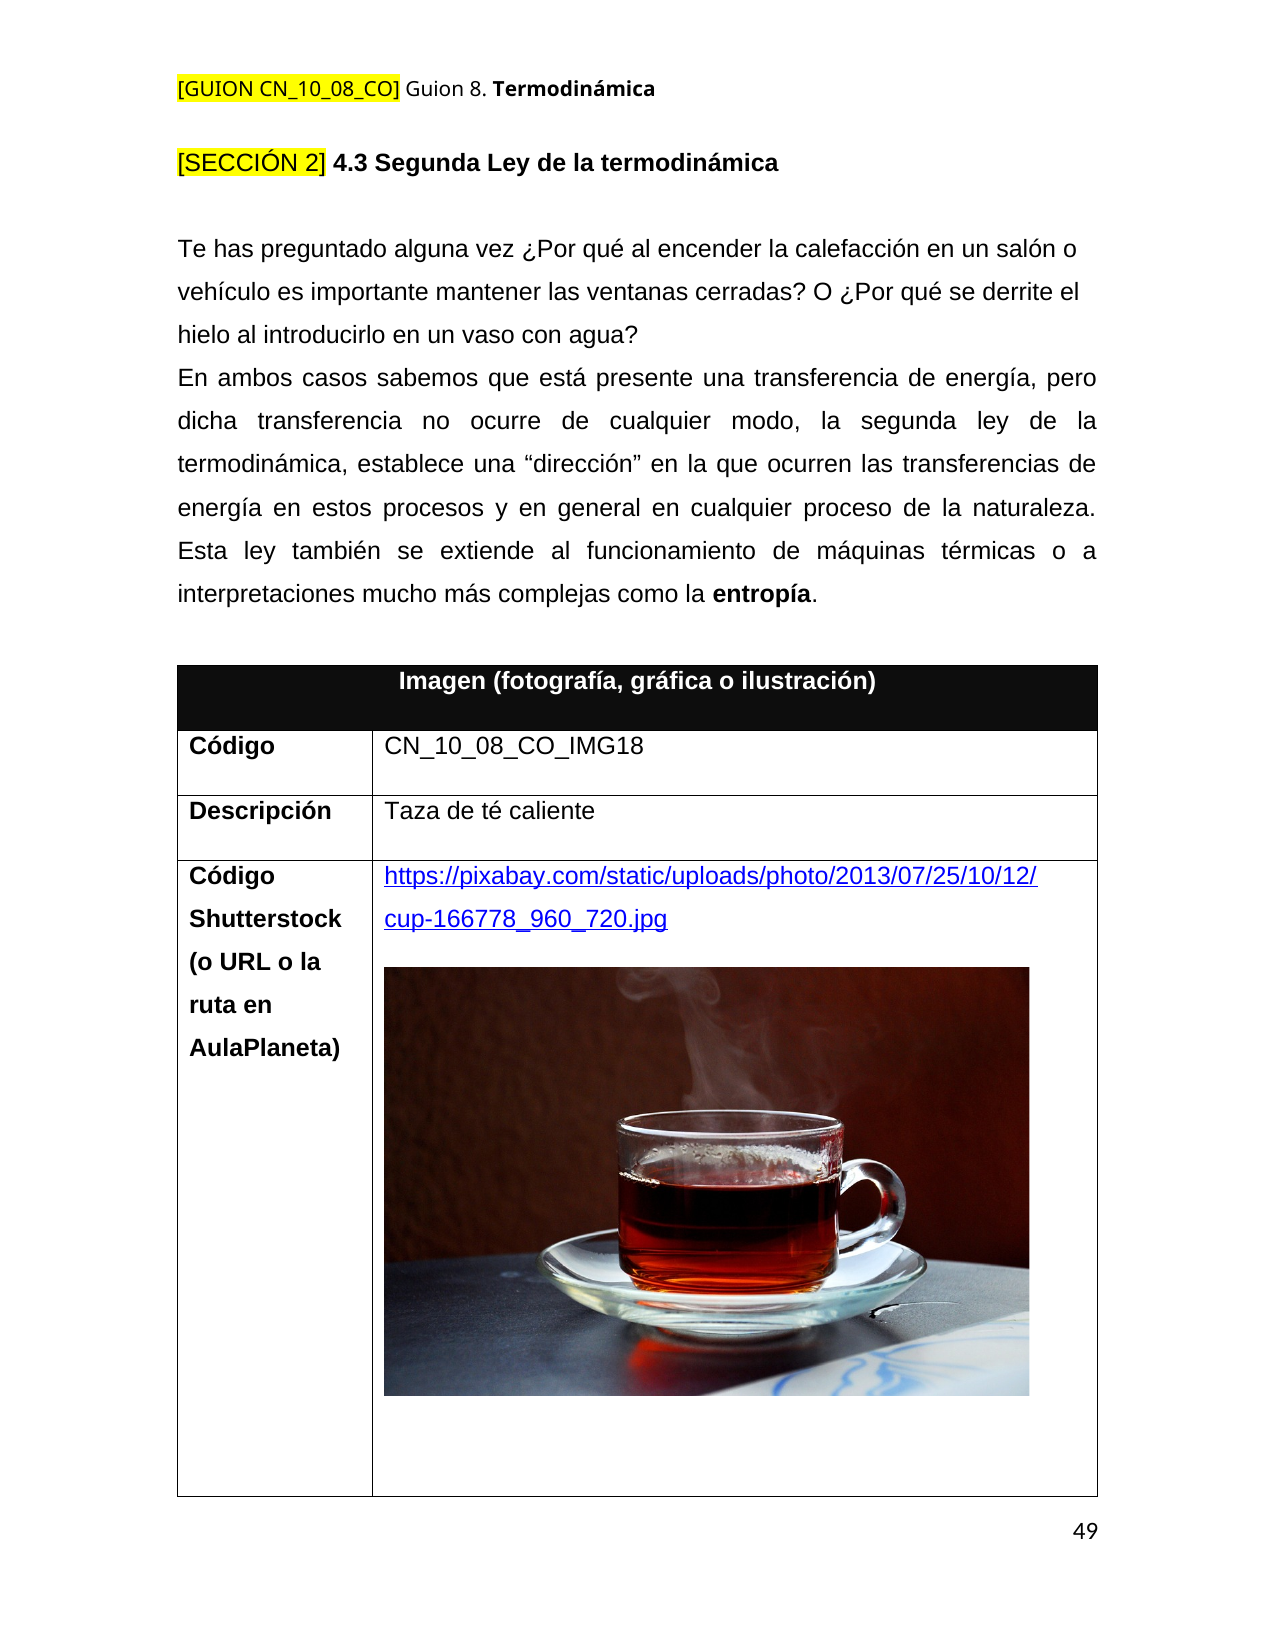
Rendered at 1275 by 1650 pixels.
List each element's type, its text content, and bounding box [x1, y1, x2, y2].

text En ambos casos sabemos que está presente una transferencia de energía, pero dicha transferencia no ocurre de cualquier modo, la segunda ley de la termodinámica, establece una “dirección” en la que ocurren las transferencias de energía en estos procesos y en general en cualquier proceso de la naturaleza. Esta ley también se extiende al funcionamiento de máquinas térmicas o a interpretaciones mucho más complejas como la entropía. [177, 363, 1098, 608]
text [SECCIÓN 2] 4.3 Segunda Ley de la termodinámica [326, 148, 1098, 176]
table_cell CN_10_08_CO_IMG18 [373, 731, 1097, 795]
table_cell Taza de té caliente [373, 796, 1097, 860]
table_cell Código [178, 731, 372, 795]
table_header Imagen (fotografía, gráfica o ilustración) [178, 666, 1097, 730]
table_cell Descripción [178, 796, 372, 860]
text Te has preguntado alguna vez ¿Por qué al encender la calefacción en un salón o vehículo es importante mantener las ventanas cerradas? O ¿Por qué se derrite el hielo al introducirlo en un vaso con agua? [177, 234, 1098, 349]
picture [384, 967, 1030, 1396]
table_cell Código Shutterstock (o URL o la ruta en AulaPlaneta) [178, 861, 372, 1496]
table_cell https://pixabay.com/static/uploads/photo/2013/07/25/10/12/cup-166778_960_720.jpg [373, 861, 1097, 1496]
